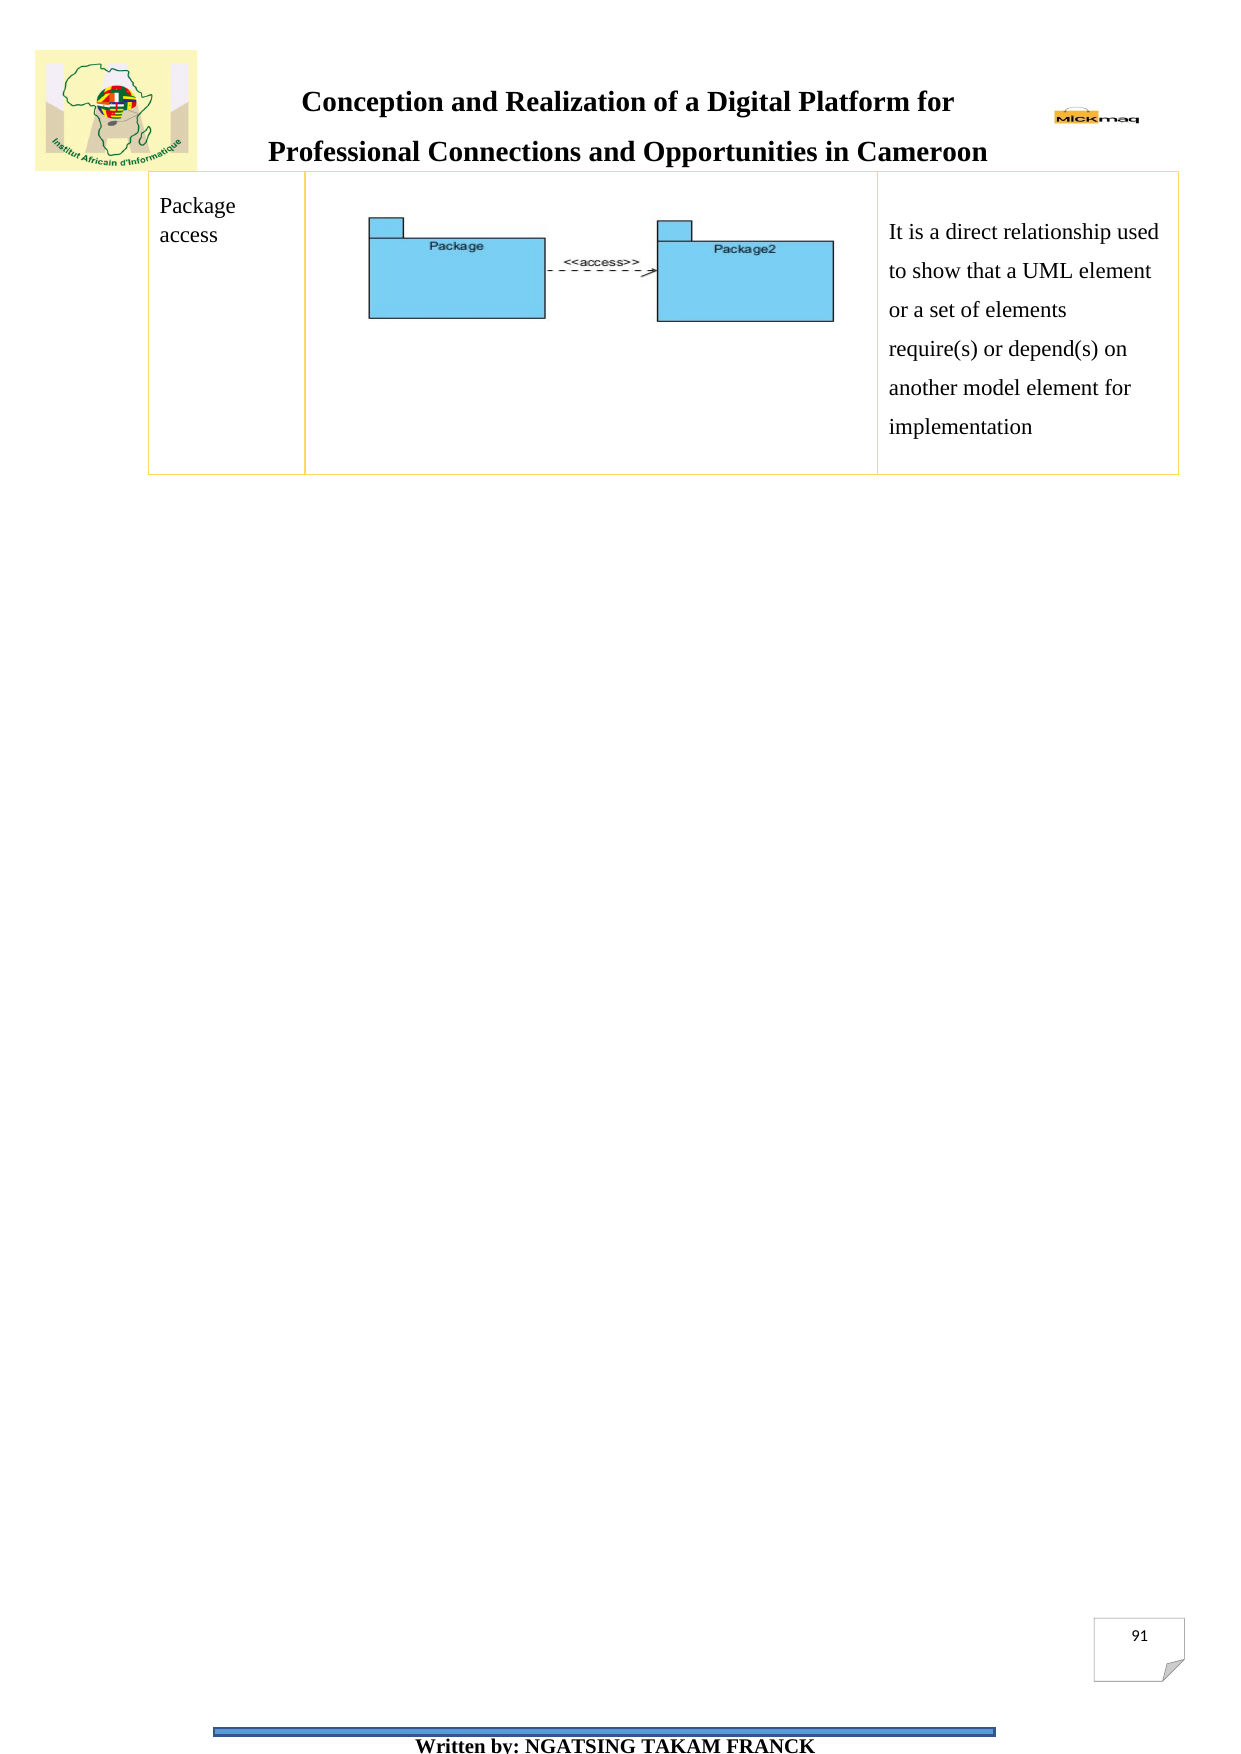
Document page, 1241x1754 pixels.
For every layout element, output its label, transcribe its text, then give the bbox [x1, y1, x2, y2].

table_cell Package access [149, 172, 304, 474]
table_cell [306, 172, 877, 474]
picture [1047, 102, 1143, 132]
picture [327, 192, 867, 333]
table_cell It is a direct relationship used to show that a UML element or a set of elements require(s) or depend(s) on another model element for implementation [878, 172, 1178, 474]
picture [35, 50, 198, 171]
